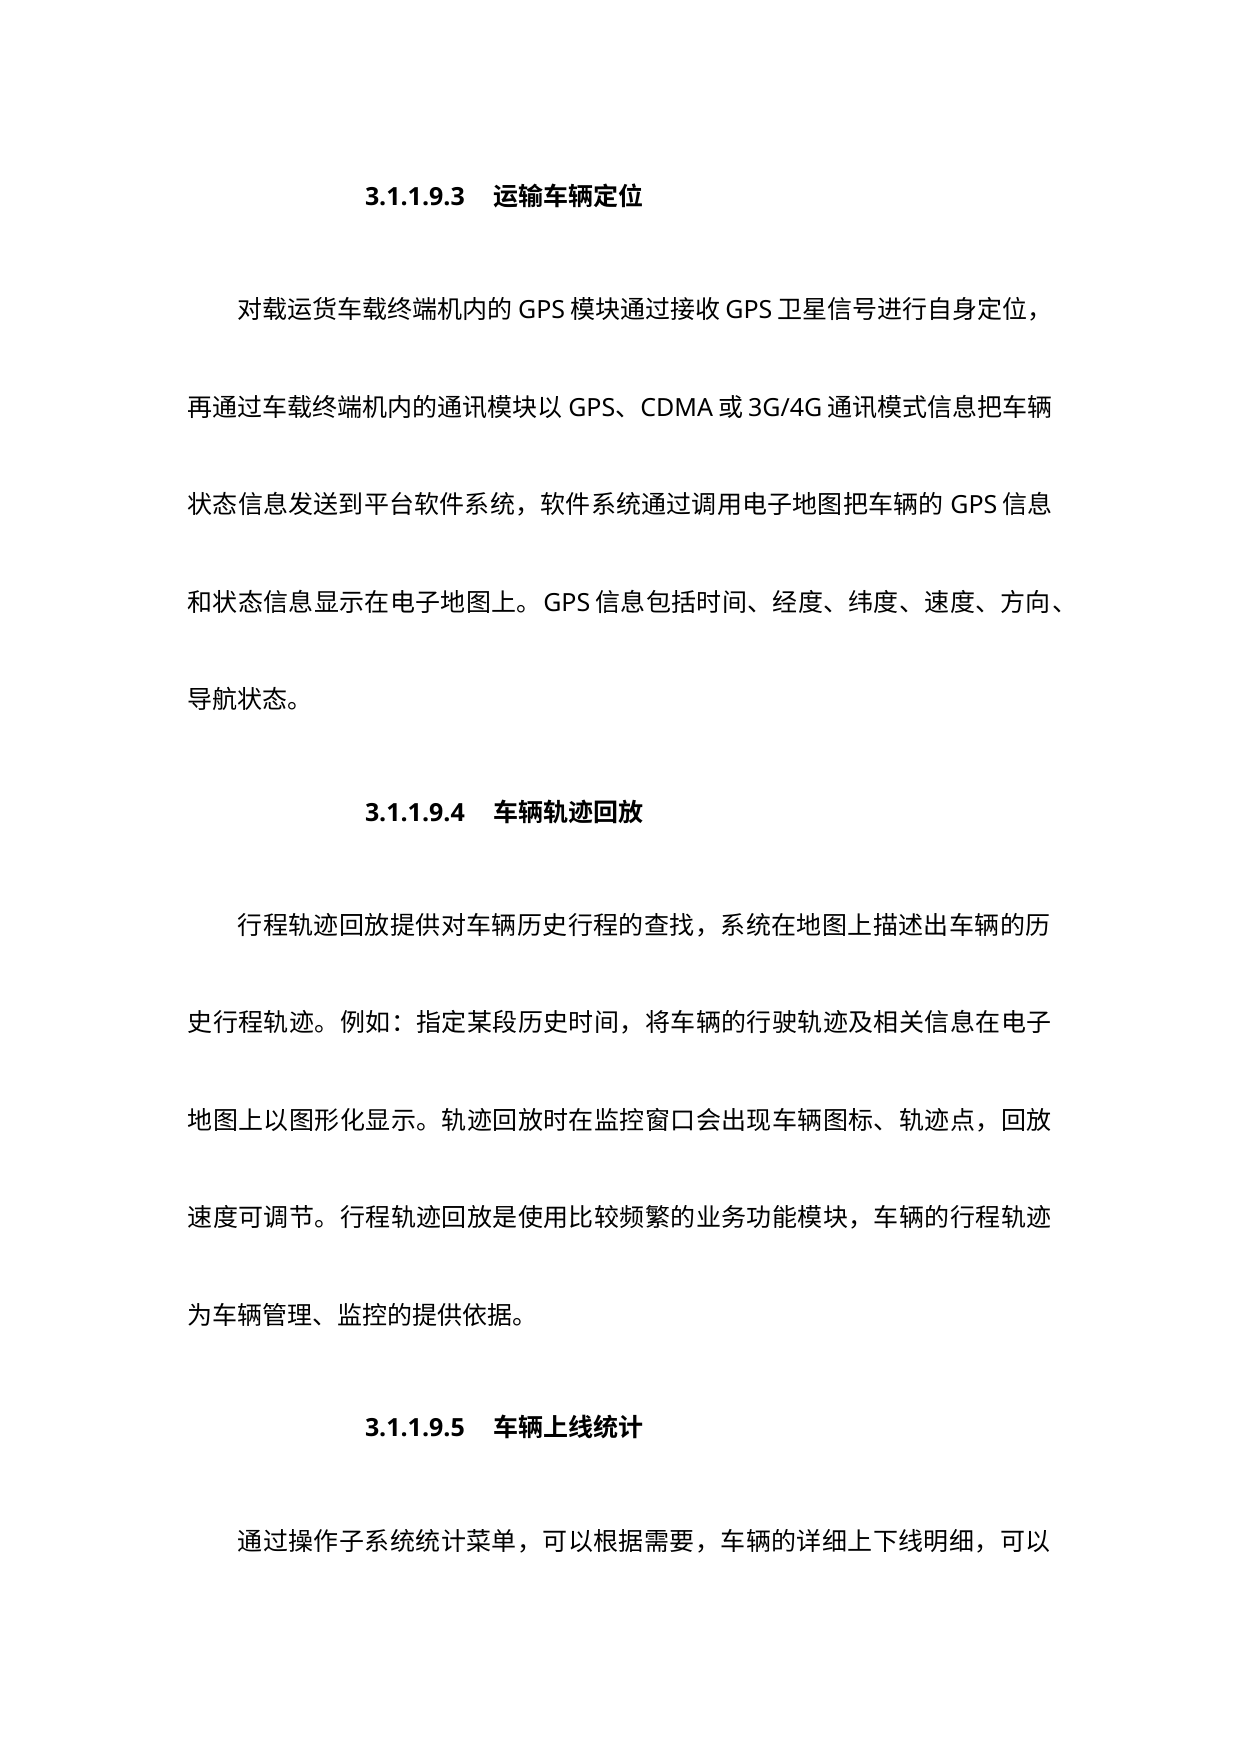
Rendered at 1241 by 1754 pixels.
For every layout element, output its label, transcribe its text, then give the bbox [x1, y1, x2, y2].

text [187, 1507, 1053, 1572]
subtitle 车辆上线统计 [365, 1393, 1053, 1458]
text 对载运货车载终端机内的GPS模块通过接收GPS卫星信号进行自身定位，再通过车载终端机内的通讯模块以GPS、CDMA或3G/4G通讯模式信息把车辆状态信息发送到平台软件系统，软件系统通过调用电子地图把车辆的GPS信息和状态信息显示在电子地图上。GPS信息包括时间、经度、纬度、速度、方向、导航状态。 [187, 275, 1053, 730]
subtitle 车辆轨迹回放 [365, 778, 1053, 843]
text 行程轨迹回放提供对车辆历史行程的查找，系统在地图上描述出车辆的历史行程轨迹。例如：指定某段历史时间，将车辆的行驶轨迹及相关信息在电子地图上以图形化显示。轨迹回放时在监控窗口会出现车辆图标、轨迹点，回放速度可调节。行程轨迹回放是使用比较频繁的业务功能模块，车辆的行程轨迹为车辆管理、监控的提供依据。 [187, 891, 1053, 1346]
subtitle 运输车辆定位 [365, 162, 1053, 227]
